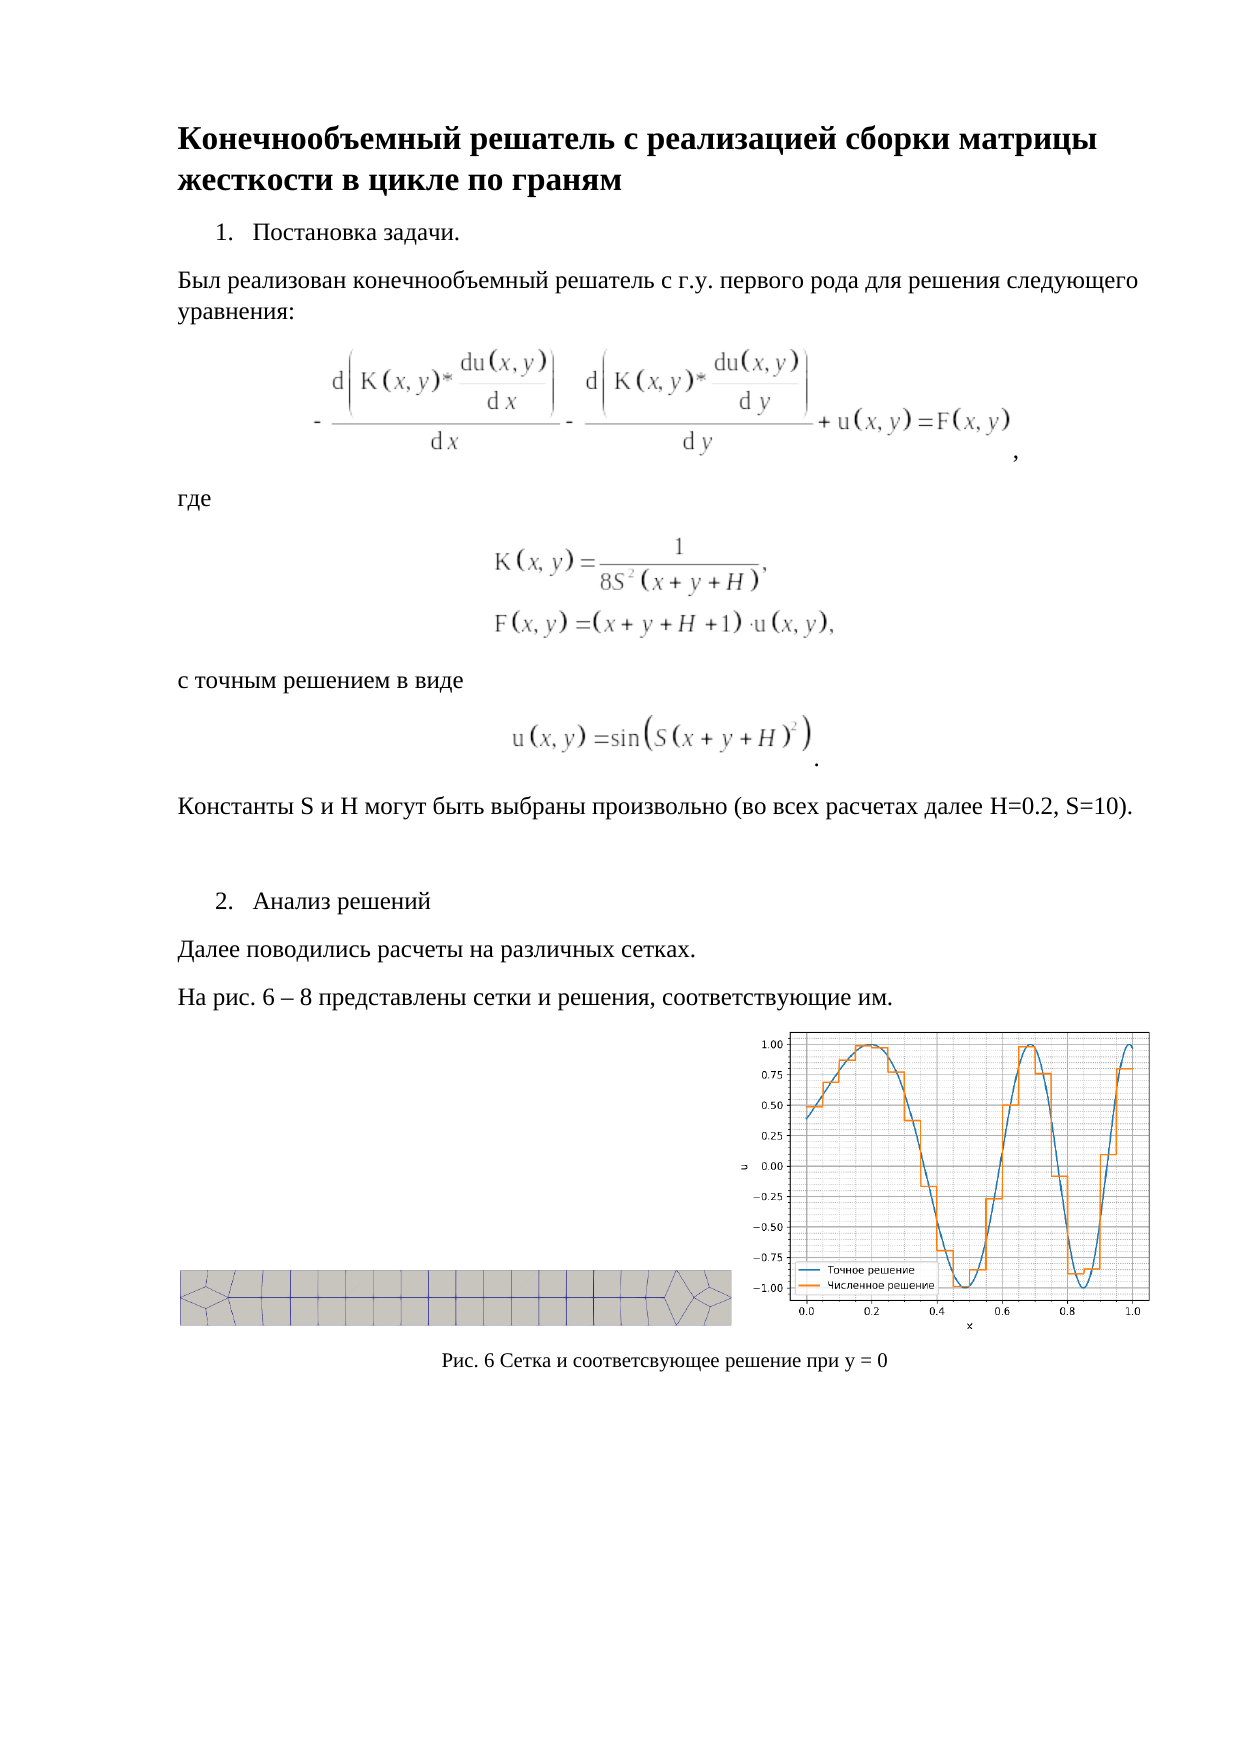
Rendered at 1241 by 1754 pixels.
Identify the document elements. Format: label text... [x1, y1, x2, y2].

text Конечнообъемный решатель с реализацией сборки матрицы жесткости в цикле по граням [177, 118, 1152, 198]
text , [177, 344, 1152, 464]
text На рис. 6 – 8 представлены сетки и решения, соответствующие им. [177, 982, 1152, 1010]
picture [737, 1029, 1151, 1329]
text Был реализован конечнообъемный решатель с г.у. первого рода для решения следующего уравнения: [177, 265, 1152, 325]
picture [177, 1262, 733, 1329]
text с точным решением в виде [177, 665, 1152, 694]
text Далее поводились расчеты на различных сетках. [177, 934, 1152, 963]
list Постановка задачи. [215, 217, 1152, 246]
text Константы S и H могут быть выбраны произвольно (во всех расчетах далее H=0.2, S=10). [177, 791, 1152, 819]
text где [177, 483, 1152, 512]
text Рис. 6 Сетка и соответсвующее решение при y = 0 [177, 1348, 1152, 1372]
list Анализ решений [215, 886, 1152, 915]
text . [177, 713, 1152, 772]
